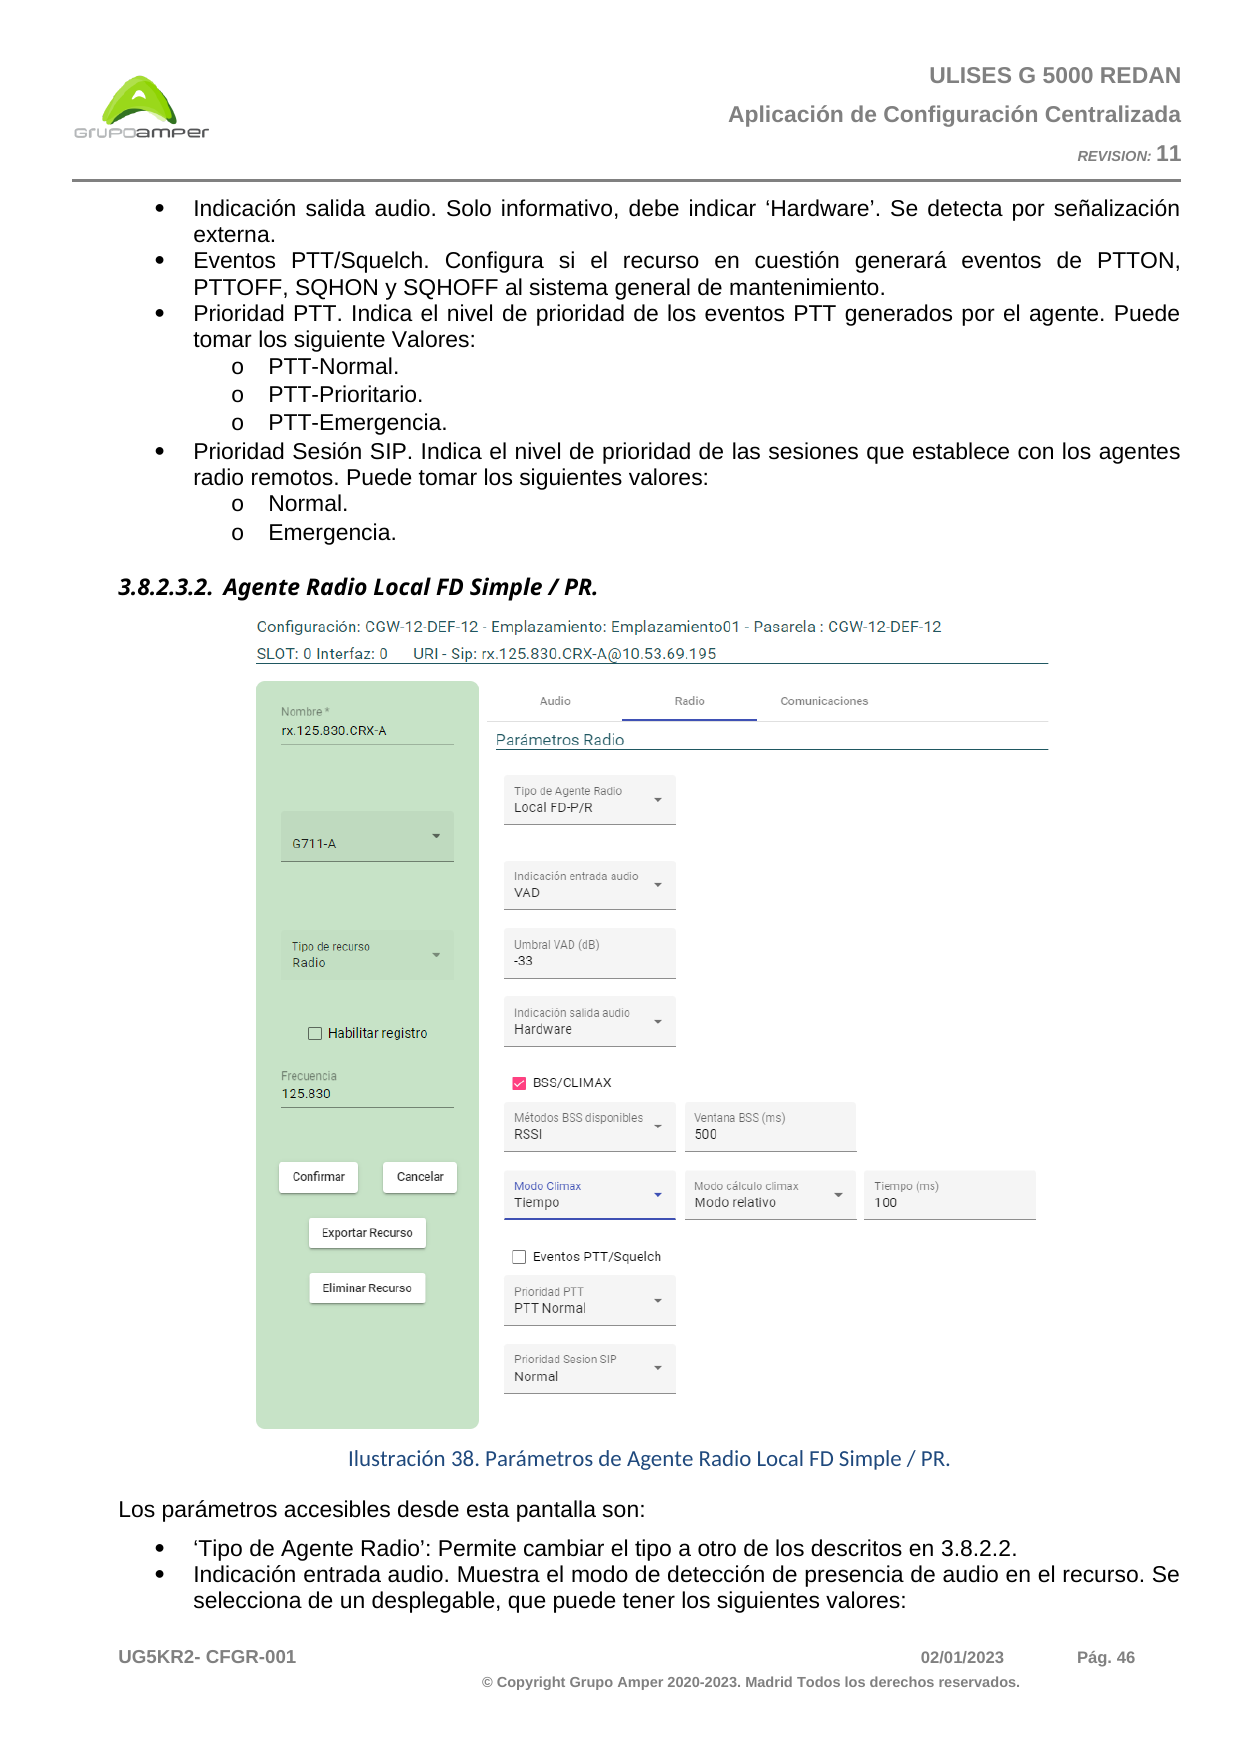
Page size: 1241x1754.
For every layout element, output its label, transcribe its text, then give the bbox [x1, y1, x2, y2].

list Indicación entrada audio. Muestra el modo de detección de presencia de audio en el recurso. Se selecciona de un desplegable, que puede tener los siguientes valores: [156, 1561, 1181, 1614]
list Prioridad Sesión SIP. Indica el nivel de prioridad de las sesiones que establece con los agentes radio remotos. Puede tomar los siguientes valores: [156, 438, 1181, 490]
list Indicación salida audio. Solo informativo, debe indicar ‘Hardware’. Se detecta por señalización externa. [156, 194, 1181, 247]
text Los parámetros accesibles desde esta pantalla son: [118, 1496, 1181, 1522]
list Prioridad PTT. Indica el nivel de prioridad de los eventos PTT generados por el agente. Puede tomar los siguiente Valores: [156, 300, 1181, 353]
list Normal. [231, 490, 1181, 519]
list PTT-Normal. [231, 353, 1181, 381]
list ‘Tipo de Agente Radio’: Permite cambiar el tipo a otro de los descritos en 3.8.2.2. [156, 1535, 1181, 1561]
picture [251, 613, 1049, 1434]
list Eventos PTT/Squelch. Configura si el recurso en cuestión generará eventos de PTTON, PTTOFF, SQHON y SQHOFF al sistema general de mantenimiento. [156, 247, 1181, 300]
list Emergencia. [231, 519, 1181, 547]
subtitle Agente Radio Local FD Simple / PR. [118, 572, 1181, 601]
picture [71, 64, 211, 151]
list PTT-Prioritario. [231, 381, 1181, 409]
list PTT-Emergencia. [231, 409, 1181, 438]
